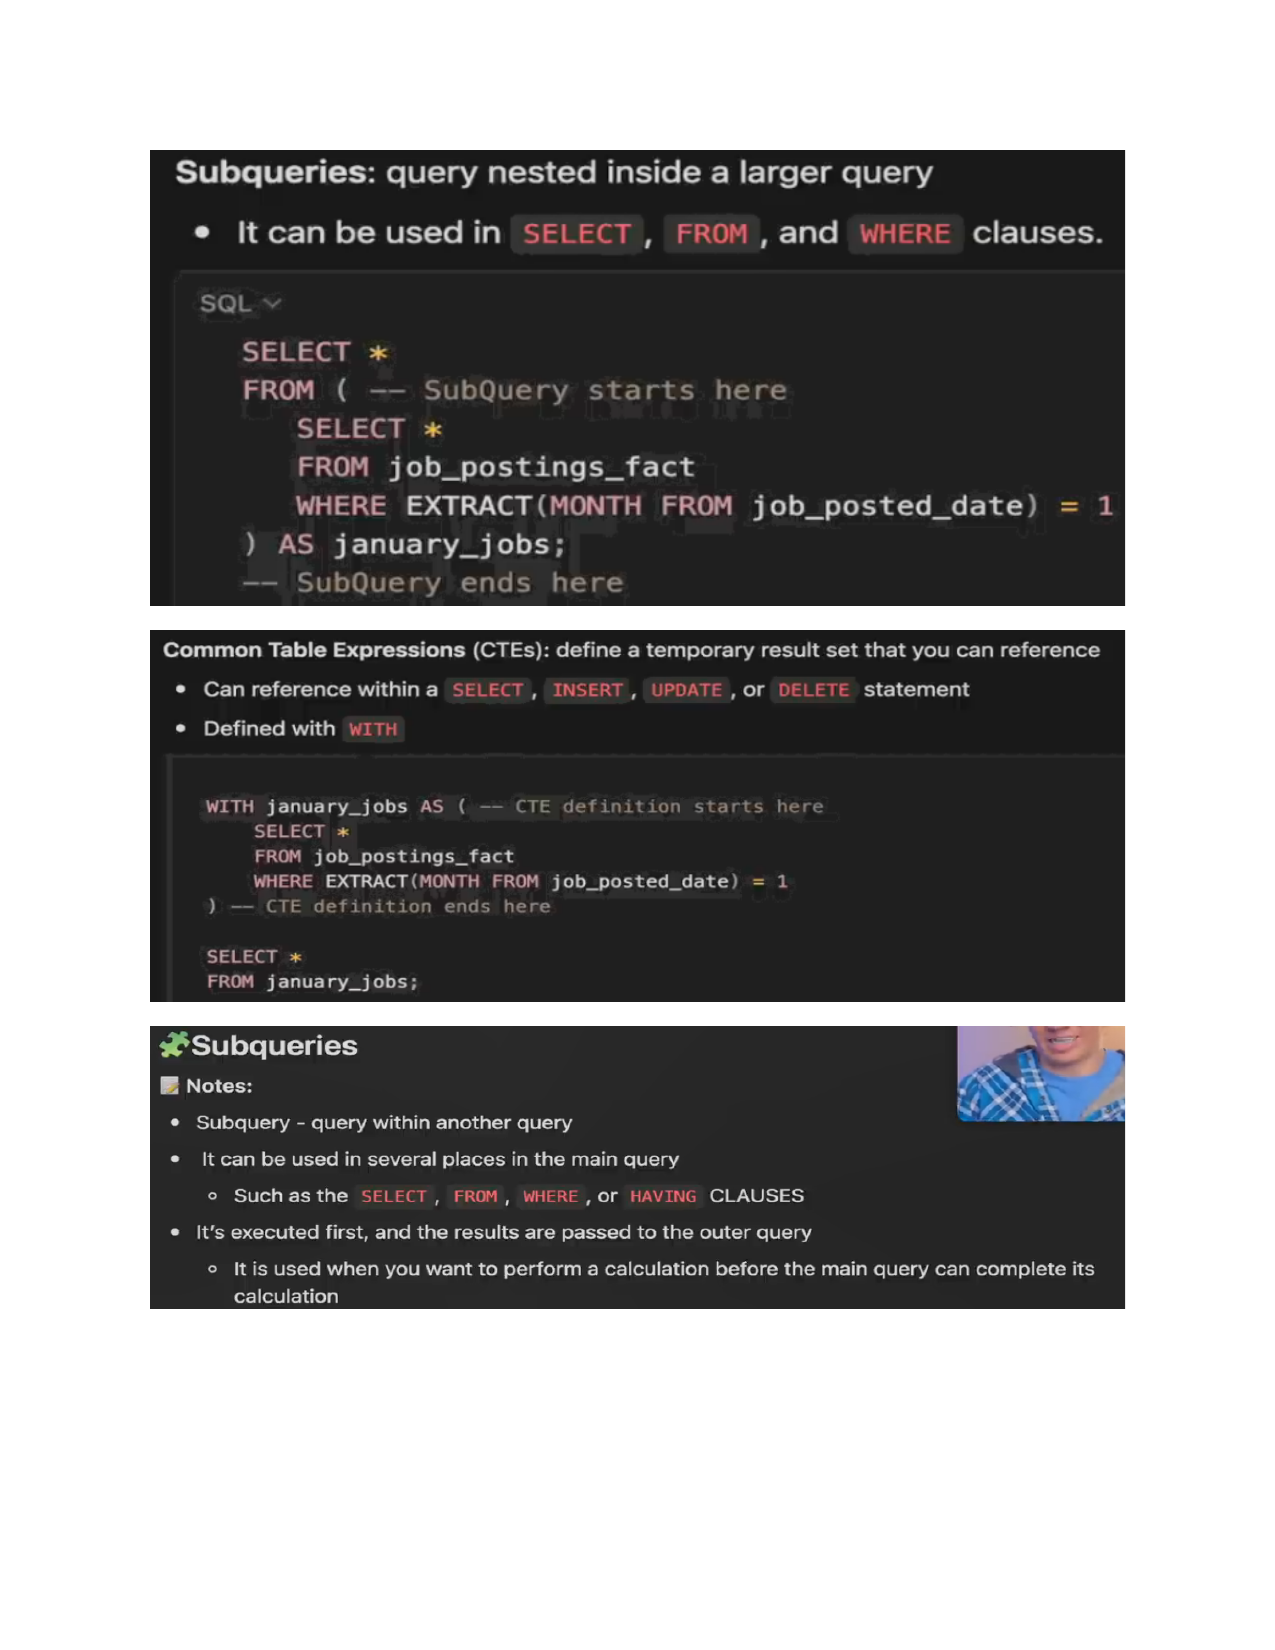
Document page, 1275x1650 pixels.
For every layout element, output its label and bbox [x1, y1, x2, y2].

picture [150, 150, 1125, 606]
picture [150, 630, 1125, 1002]
picture [150, 1026, 1125, 1309]
